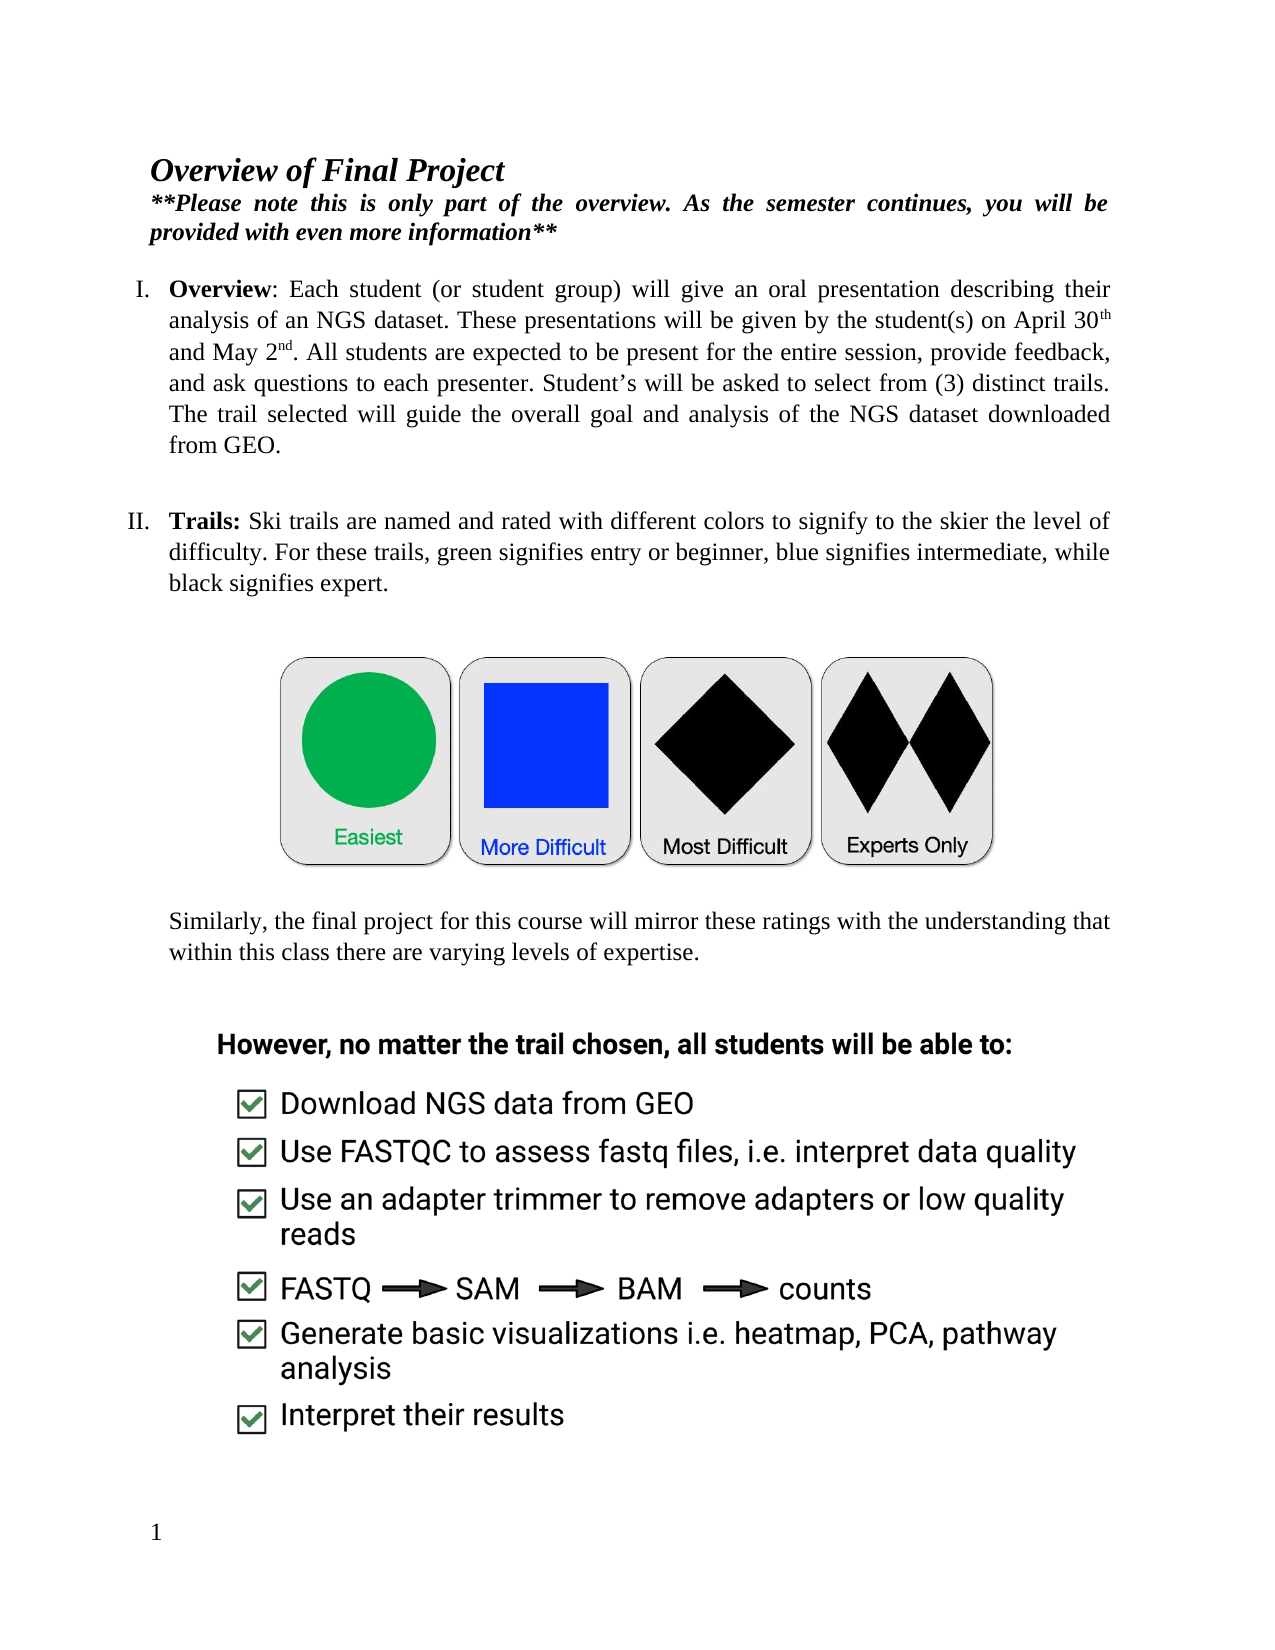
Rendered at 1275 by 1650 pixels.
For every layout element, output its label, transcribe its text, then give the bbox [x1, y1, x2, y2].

text **Please note this is only part of the overview. As the semester continues, you will be provided with even more information** [150, 188, 1111, 246]
text Overview of Final Project [150, 150, 1125, 188]
picture [191, 999, 1089, 1446]
list Similarly, the final project for this course will mirror these ratings with the understanding that within this class there are varying levels of expertise. [169, 906, 1111, 966]
picture [276, 647, 999, 878]
list Trails: Ski trails are named and rated with different colors to signify to the skier the level of difficulty. For these trails, green signifies entry or beginner, blue signifies intermediate, while black signifies expert. [150, 506, 1111, 597]
list Overview: Each student (or student group) will give an oral presentation describing their analysis of an NGS dataset. These presentations will be given by the student(s) on April 30th and May 2nd. All students are expected to be present for the entire session, provide feedback, and ask questions to each presenter. Student’s will be asked to select from (3) distinct trails. The trail selected will guide the overall goal and analysis of the NGS dataset downloaded from GEO. [150, 274, 1111, 458]
